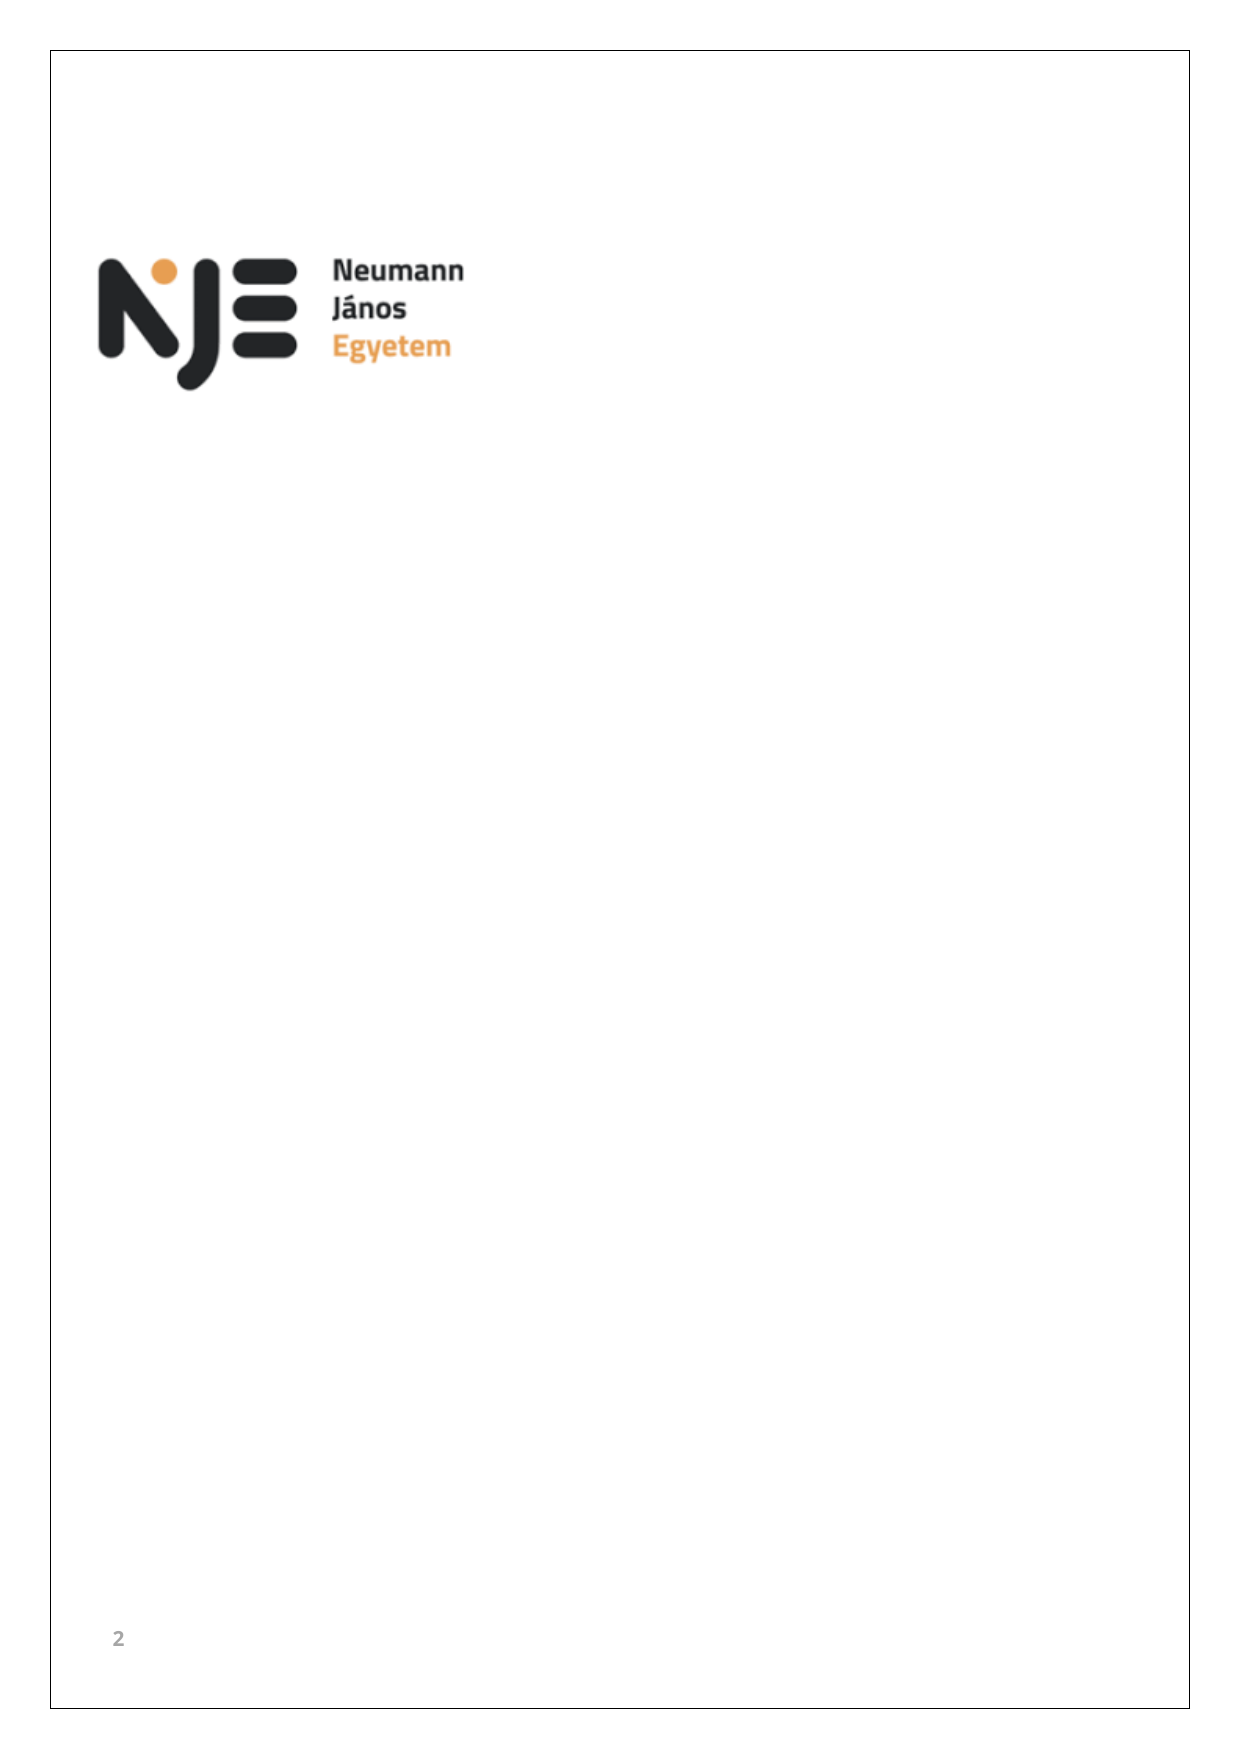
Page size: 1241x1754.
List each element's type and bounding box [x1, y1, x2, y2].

table_cell [113, 160, 1146, 411]
picture [71, 160, 486, 457]
